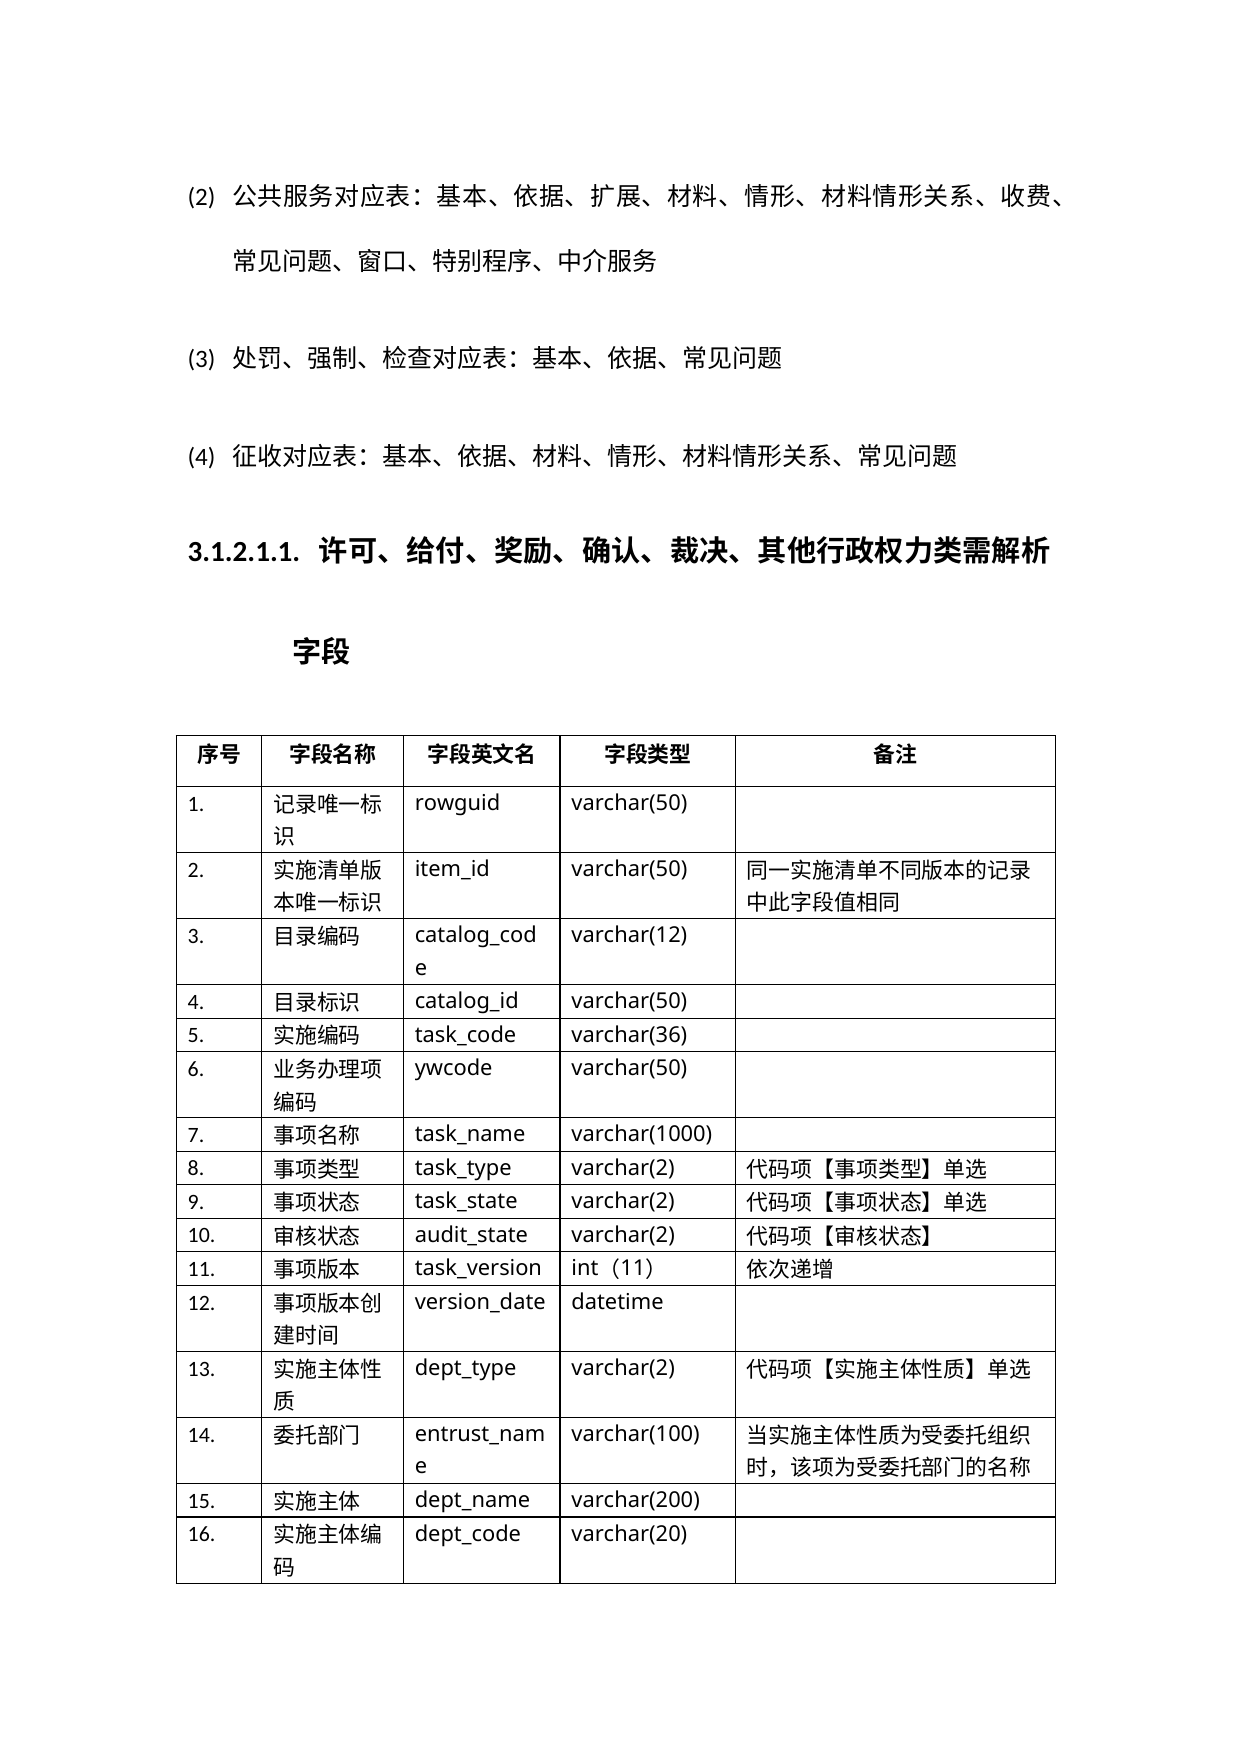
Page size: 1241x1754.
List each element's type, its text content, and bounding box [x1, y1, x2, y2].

table_header 序号 [177, 736, 261, 786]
table_cell varchar(2) [561, 1219, 735, 1251]
table_cell [736, 1019, 1055, 1051]
table_header 字段类型 [561, 736, 735, 786]
table_cell [177, 1418, 261, 1483]
table_cell varchar(2) [561, 1152, 735, 1184]
table_cell [736, 985, 1055, 1017]
table_cell 代码项【事项状态】单选 [736, 1185, 1055, 1218]
table_cell [177, 1019, 261, 1051]
table_header 字段名称 [262, 736, 403, 786]
table_cell [736, 919, 1055, 984]
table_cell [177, 1484, 261, 1516]
table_cell 委托部门 [262, 1418, 403, 1483]
subtitle 许可、给付、奖励、确认、裁决、其他行政权力类需解析字段 [187, 516, 1053, 682]
table_cell 事项版本 [262, 1252, 403, 1285]
table_cell catalog_id [404, 985, 559, 1017]
table_cell [177, 1252, 261, 1285]
table_cell task_type [404, 1152, 559, 1184]
table_cell [736, 787, 1055, 852]
table_cell varchar(100) [561, 1418, 735, 1483]
table_cell [736, 1518, 1055, 1582]
table_cell dept_name [404, 1484, 559, 1516]
table_cell [177, 985, 261, 1017]
table_cell 事项名称 [262, 1118, 403, 1151]
table_cell [177, 1052, 261, 1117]
table_cell varchar(36) [561, 1019, 735, 1051]
table_cell task_version [404, 1252, 559, 1285]
table_cell 依次递增 [736, 1252, 1055, 1285]
table_cell 业务办理项编码 [262, 1052, 403, 1117]
table_cell [177, 1185, 261, 1218]
table_cell version_date [404, 1286, 559, 1351]
table_cell 实施编码 [262, 1019, 403, 1051]
table_cell varchar(50) [561, 853, 735, 918]
table_cell 代码项【事项类型】单选 [736, 1152, 1055, 1184]
table_cell task_code [404, 1019, 559, 1051]
table_cell varchar(200) [561, 1484, 735, 1516]
table_cell 实施主体编码 [262, 1518, 403, 1582]
table_cell 事项类型 [262, 1152, 403, 1184]
table_cell 目录标识 [262, 985, 403, 1017]
table_cell [177, 919, 261, 984]
table_cell [177, 1118, 261, 1151]
table_cell 目录编码 [262, 919, 403, 984]
list 公共服务对应表：基本、依据、扩展、材料、情形、材料情形关系、收费、常见问题、窗口、特别程序、中介服务 [187, 162, 1053, 292]
table_cell 代码项【审核状态】 [736, 1219, 1055, 1251]
table_cell varchar(2) [561, 1185, 735, 1218]
list 处罚、强制、检查对应表：基本、依据、常见问题 [187, 324, 1053, 389]
table_cell 实施主体 [262, 1484, 403, 1516]
table_cell rowguid [404, 787, 559, 852]
table_cell 同一实施清单不同版本的记录中此字段值相同 [736, 853, 1055, 918]
table_cell audit_state [404, 1219, 559, 1251]
table_cell 实施主体性质 [262, 1352, 403, 1417]
table_cell 事项状态 [262, 1185, 403, 1218]
table_cell [177, 1286, 261, 1351]
table_cell varchar(2) [561, 1352, 735, 1417]
table_header 备注 [736, 736, 1055, 786]
table_cell task_state [404, 1185, 559, 1218]
table_cell ywcode [404, 1052, 559, 1117]
table_header 字段英文名 [404, 736, 559, 786]
table_cell 当实施主体性质为受委托组织时，该项为受委托部门的名称 [736, 1418, 1055, 1483]
table_cell item_id [404, 853, 559, 918]
table_cell [177, 1152, 261, 1184]
table_cell catalog_code [404, 919, 559, 984]
table_cell varchar(12) [561, 919, 735, 984]
table_cell varchar(50) [561, 1052, 735, 1117]
table_cell 实施清单版本唯一标识 [262, 853, 403, 918]
table_cell dept_code [404, 1518, 559, 1582]
table_cell 代码项【实施主体性质】单选 [736, 1352, 1055, 1417]
table_cell varchar(50) [561, 985, 735, 1017]
table_cell 记录唯一标识 [262, 787, 403, 852]
table_cell varchar(20) [561, 1518, 735, 1582]
table_cell int（11） [561, 1252, 735, 1285]
table_cell varchar(50) [561, 787, 735, 852]
table_cell [736, 1286, 1055, 1351]
table_cell [736, 1118, 1055, 1151]
table_cell datetime [561, 1286, 735, 1351]
table_cell 审核状态 [262, 1219, 403, 1251]
table_cell 事项版本创建时间 [262, 1286, 403, 1351]
table_cell dept_type [404, 1352, 559, 1417]
table_cell [177, 1219, 261, 1251]
table_cell [736, 1484, 1055, 1516]
table_cell [177, 787, 261, 852]
table_cell [736, 1052, 1055, 1117]
table_cell [177, 1518, 261, 1582]
table_cell [177, 1352, 261, 1417]
table_cell task_name [404, 1118, 559, 1151]
table_cell entrust_name [404, 1418, 559, 1483]
list 征收对应表：基本、依据、材料、情形、材料情形关系、常见问题 [187, 422, 1053, 487]
table_cell varchar(1000) [561, 1118, 735, 1151]
table_cell [177, 853, 261, 918]
